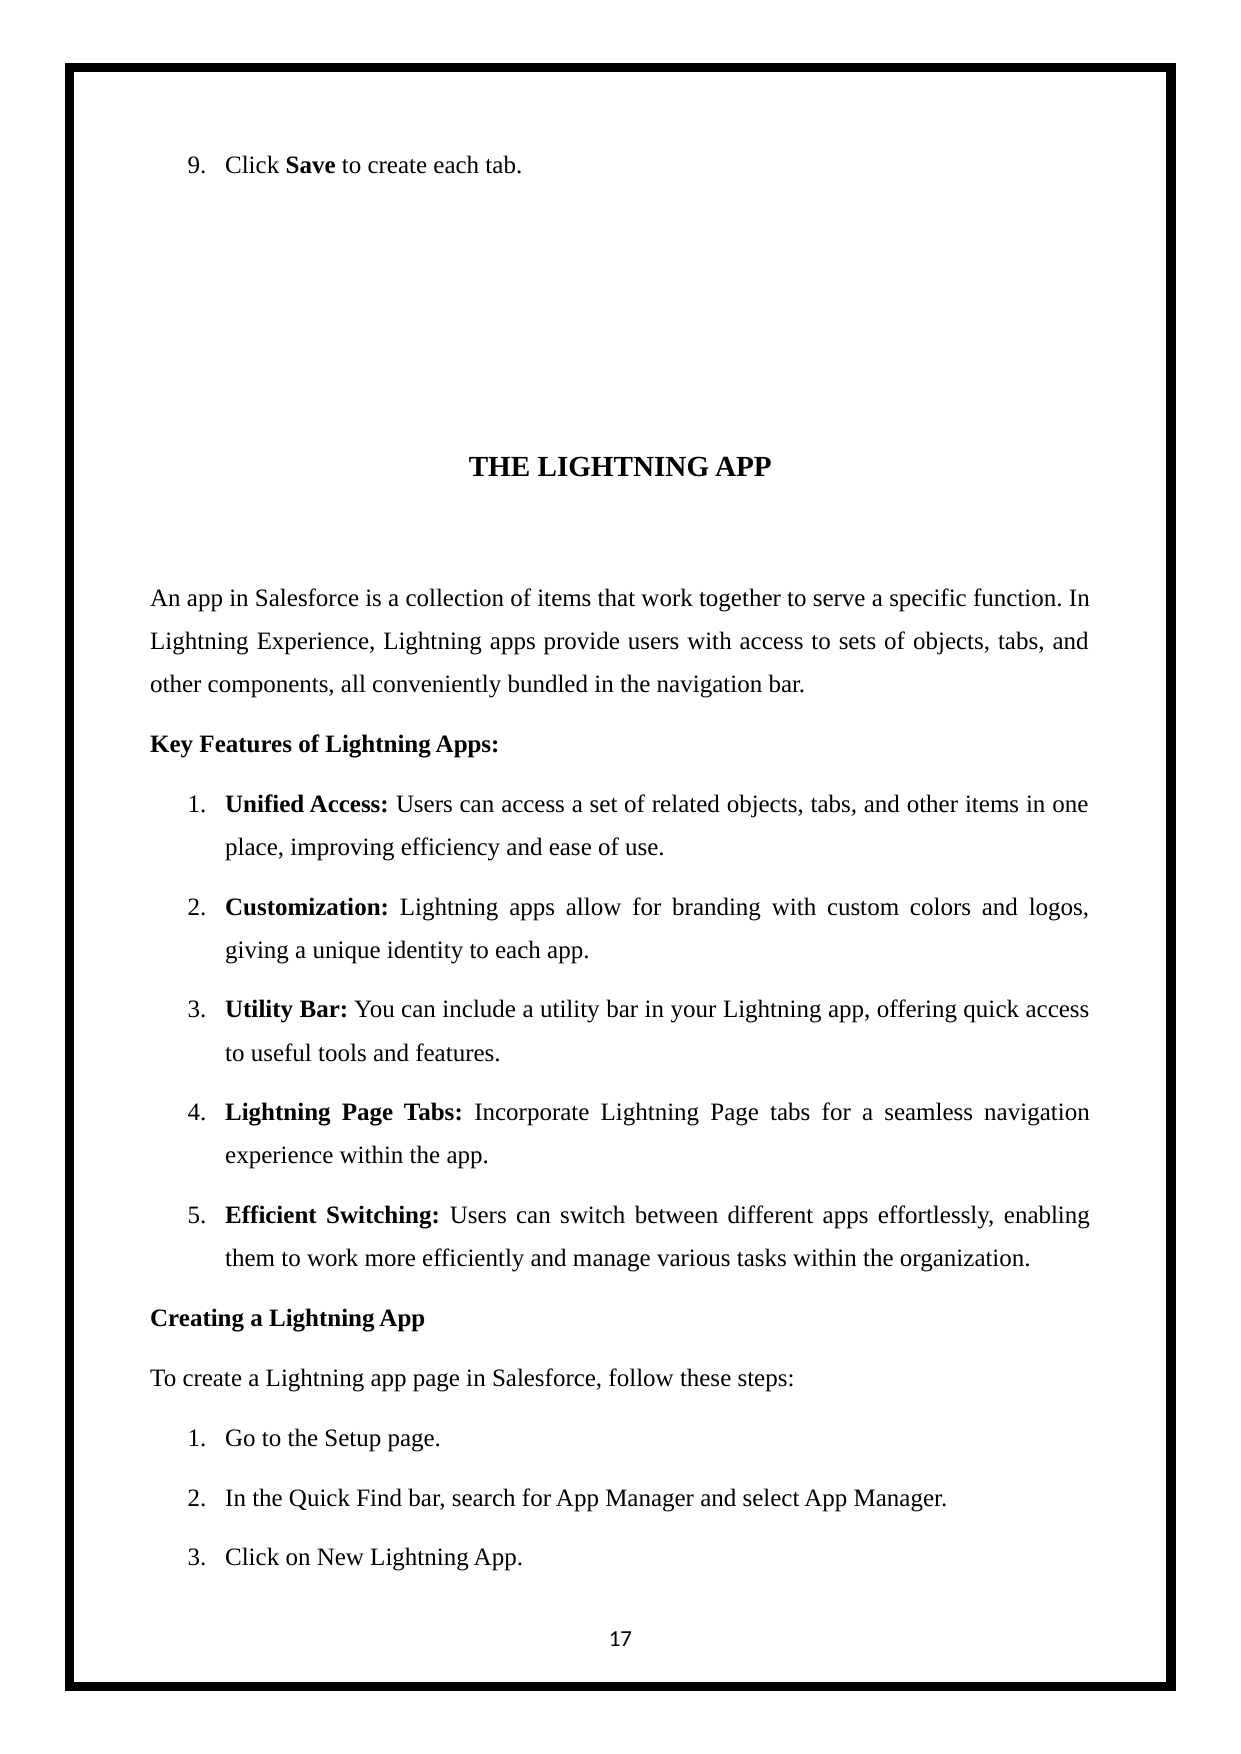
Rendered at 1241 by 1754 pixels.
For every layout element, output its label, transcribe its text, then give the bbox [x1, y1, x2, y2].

list Customization: Lightning apps allow for branding with custom colors and logos, giving a unique identity to each app. [187, 892, 1090, 963]
list Utility Bar: You can include a utility bar in your Lightning app, offering quick access to useful tools and features. [187, 994, 1090, 1066]
text Key Features of Lightning Apps: [150, 729, 1090, 758]
text To create a Lightning app page in Salesforce, follow these steps: [150, 1363, 1090, 1392]
text Creating a Lightning App [150, 1303, 1090, 1332]
text THE LIGHTNING APP [150, 449, 1090, 482]
list Unified Access: Users can access a set of related objects, tabs, and other items in one place, improving efficiency and ease of use. [187, 789, 1090, 861]
list Efficient Switching: Users can switch between different apps effortlessly, enabling them to work more efficiently and manage various tasks within the organization. [187, 1200, 1090, 1272]
list Click Save to create each tab. [187, 150, 1090, 179]
list In the Quick Find bar, search for App Manager and select App Manager. [187, 1483, 1090, 1511]
list Go to the Setup page. [187, 1423, 1090, 1452]
list Click on New Lightning App. [187, 1542, 1090, 1571]
list Lightning Page Tabs: Incorporate Lightning Page tabs for a seamless navigation experience within the app. [187, 1097, 1090, 1169]
text An app in Salesforce is a collection of items that work together to serve a specific function. In Lightning Experience, Lightning apps provide users with access to sets of objects, tabs, and other components, all conveniently bundled in the navigation bar. [150, 583, 1090, 698]
